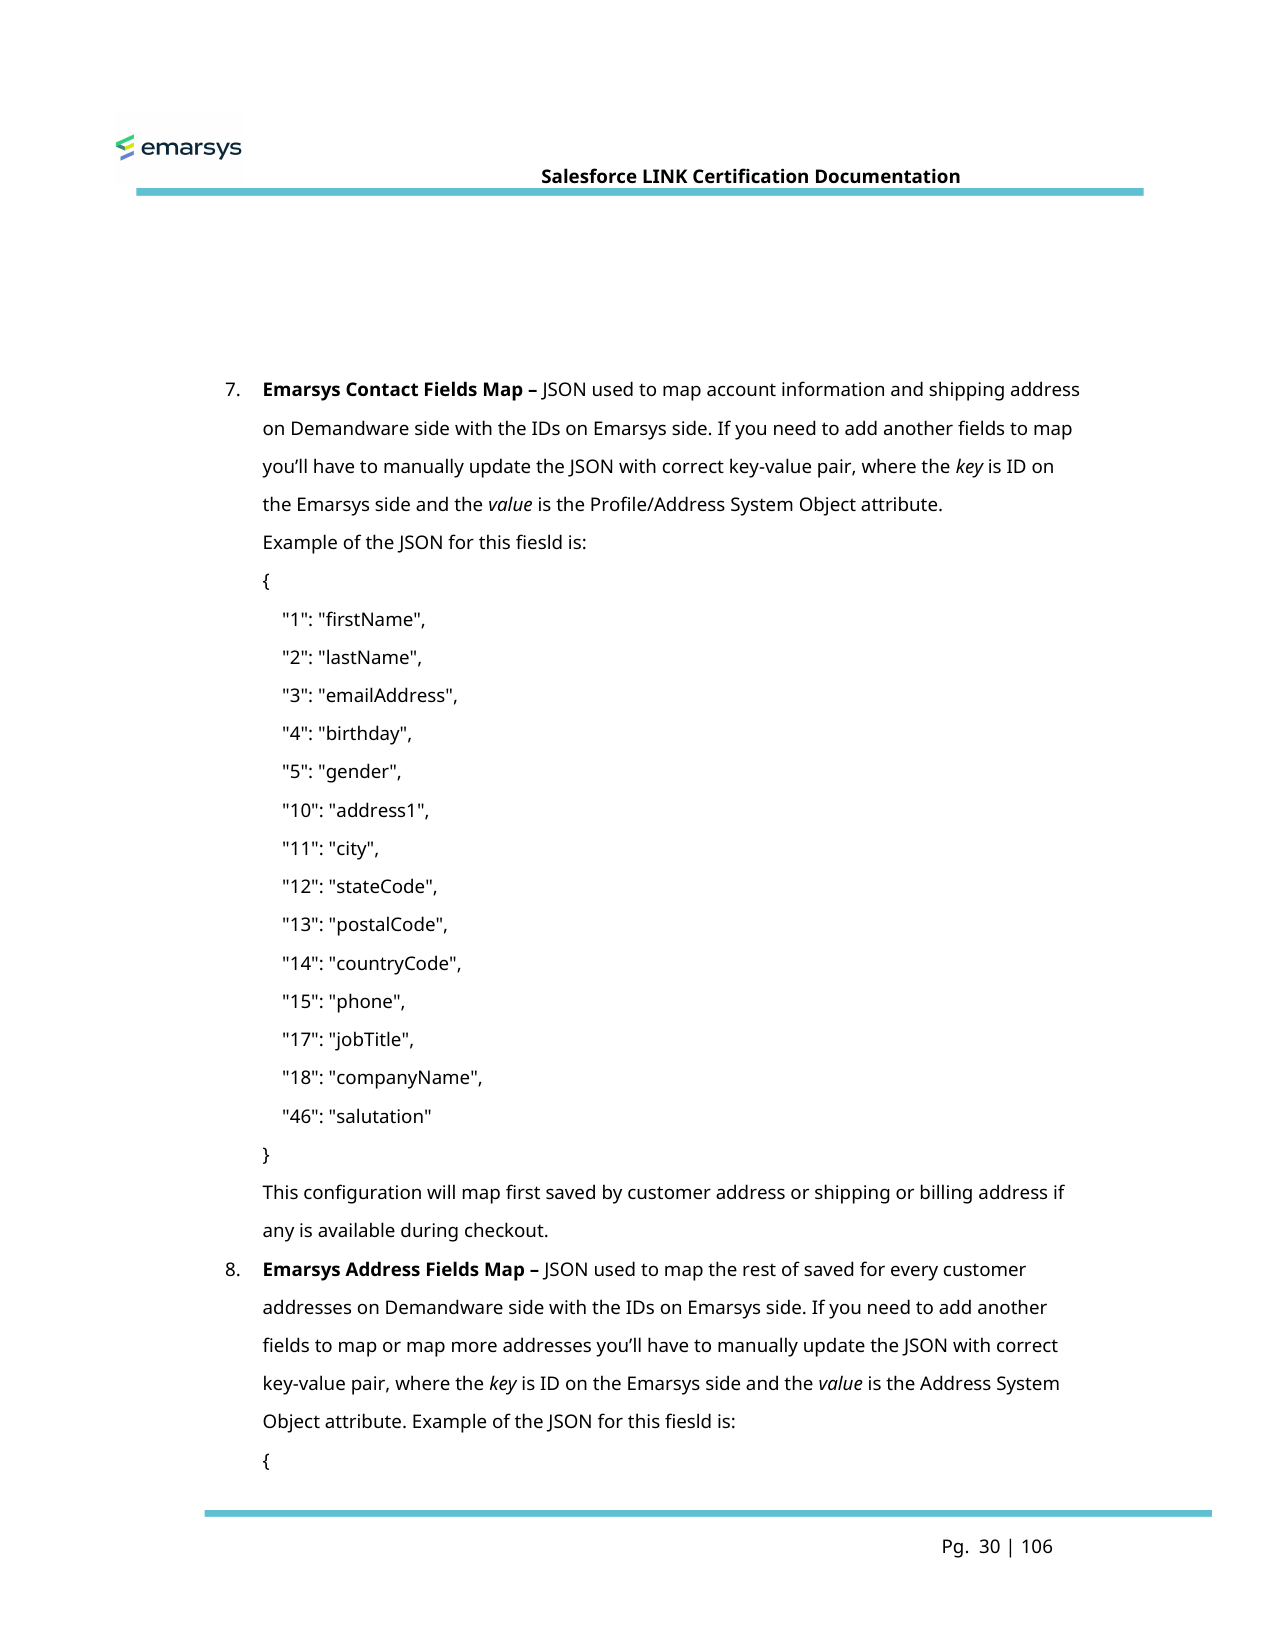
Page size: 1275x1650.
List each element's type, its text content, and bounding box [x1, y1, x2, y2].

list "13": "postalCode", [262, 912, 1087, 937]
list "5": "gender", [262, 759, 1087, 784]
list This configuration will map first saved by customer address or shipping or billing address if any is available during checkout. [262, 1179, 1087, 1243]
list "46": "salutation" [262, 1103, 1087, 1128]
list "12": "stateCode", [262, 873, 1087, 899]
list Emarsys Address Fields Map – JSON used to map the rest of saved for every customer addresses on Demandware side with the IDs on Emarsys side. If you need to add another fields to map or map more addresses you’ll have to manually update the JSON with correct key-value pair, where the key is ID on the Emarsys side and the value is the Address System Object attribute. Example of the JSON for this fiesld is: [225, 1256, 1087, 1434]
picture [204, 1510, 1212, 1517]
picture [136, 188, 1144, 196]
list "4": "birthday", [262, 721, 1087, 746]
list } [262, 1141, 1087, 1167]
list "10": "address1", [262, 797, 1087, 823]
list "15": "phone", [262, 988, 1087, 1014]
list { [262, 568, 1087, 593]
picture [113, 111, 244, 184]
list "18": "companyName", [262, 1065, 1087, 1090]
list "3": "emailAddress", [262, 682, 1087, 708]
list "1": "firstName", [262, 606, 1087, 631]
list "2": "lastName", [262, 644, 1087, 670]
list "11": "city", [262, 835, 1087, 861]
list Example of the JSON for this fiesld is: [262, 529, 1087, 555]
list { [262, 1447, 1087, 1472]
list "14": "countryCode", [262, 950, 1087, 976]
list Emarsys Contact Fields Map – JSON used to map account information and shipping address on Demandware side with the IDs on Emarsys side. If you need to add another fields to map you’ll have to manually update the JSON with correct key-value pair, where the key is ID on the Emarsys side and the value is the Profile/Address System Object attribute. [225, 377, 1087, 517]
list "17": "jobTitle", [262, 1026, 1087, 1052]
